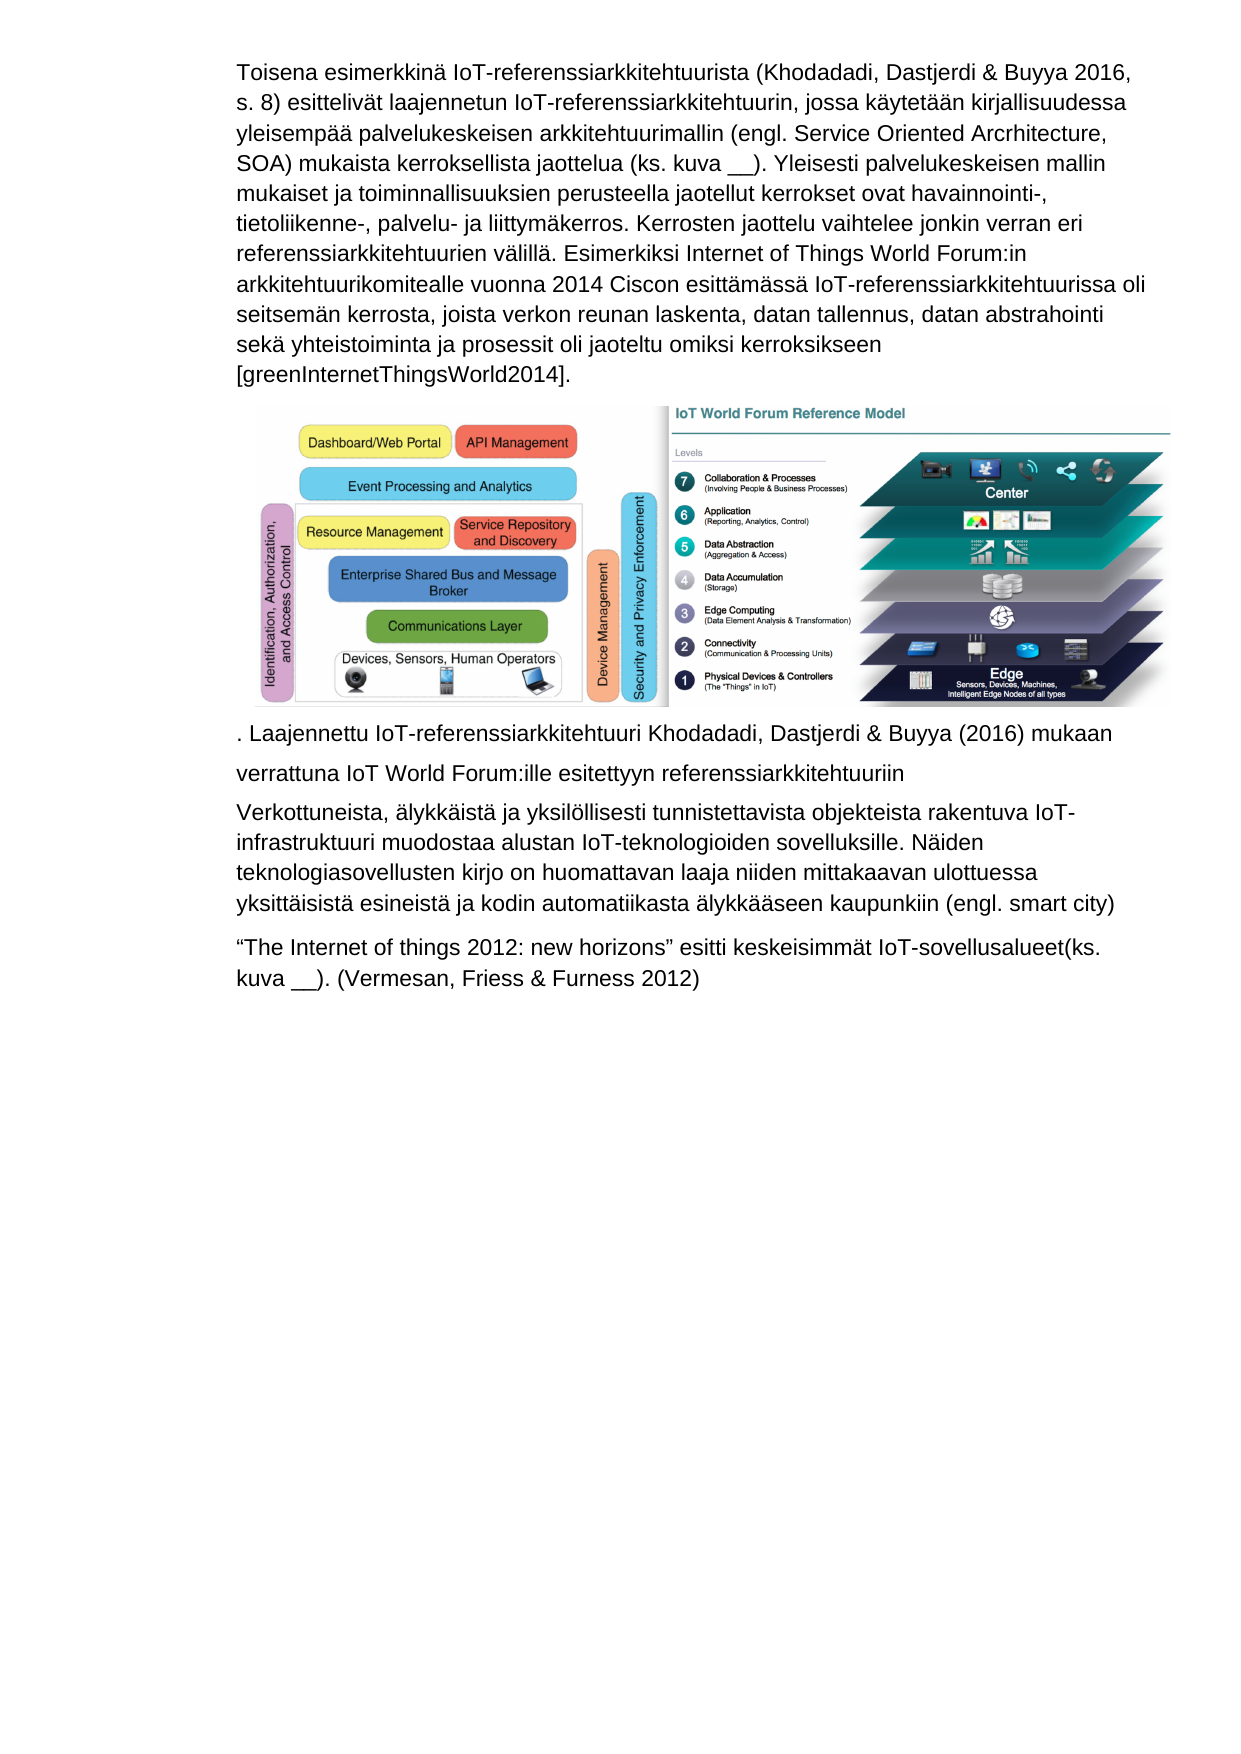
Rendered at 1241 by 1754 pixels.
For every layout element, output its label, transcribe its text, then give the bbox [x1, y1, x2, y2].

text “The Internet of things 2012: new horizons” esitti keskeisimmät IoT-sovellusalueet(ks. kuva __). (Vermesan, Friess & Furness 2012) [236, 934, 1152, 991]
text Verkottuneista, älykkäistä ja yksilöllisesti tunnistettavista objekteista rakentuva IoT-infrastruktuuri muodostaa alustan IoT-teknologioiden sovelluksille. Näiden teknologiasovellusten kirjo on huomattavan laaja niiden mittakaavan ulottuessa yksittäisistä esineistä ja kodin automatiikasta älykkääseen kaupunkiin (engl. smart city) [236, 799, 1152, 916]
picture [255, 406, 1171, 707]
text Toisena esimerkkinä IoT-referenssiarkkitehtuurista (Khodadadi, Dastjerdi & Buyya 2016, s. 8) esittelivät laajennetun IoT-referenssiarkkitehtuurin, jossa käytetään kirjallisuudessa yleisempää palvelukeskeisen arkkitehtuurimallin (engl. Service Oriented Arcrhitecture, SOA) mukaista kerroksellista jaottelua (ks. kuva __). Yleisesti palvelukeskeisen mallin mukaiset ja toiminnallisuuksien perusteella jaotellut kerrokset ovat havainnointi-, tietoliikenne-, palvelu- ja liittymäkerros. Kerrosten jaottelu vaihtelee jonkin verran eri referenssiarkkitehtuurien välillä. Esimerkiksi Internet of Things World Forum:in arkkitehtuurikomitealle vuonna 2014 Ciscon esittämässä IoT-referenssiarkkitehtuurissa oli seitsemän kerrosta, joista verkon reunan laskenta, datan tallennus, datan abstrahointi sekä yhteistoiminta ja prosessit oli jaoteltu omiksi kerroksikseen [greenInternetThingsWorld2014]. [236, 59, 1152, 387]
